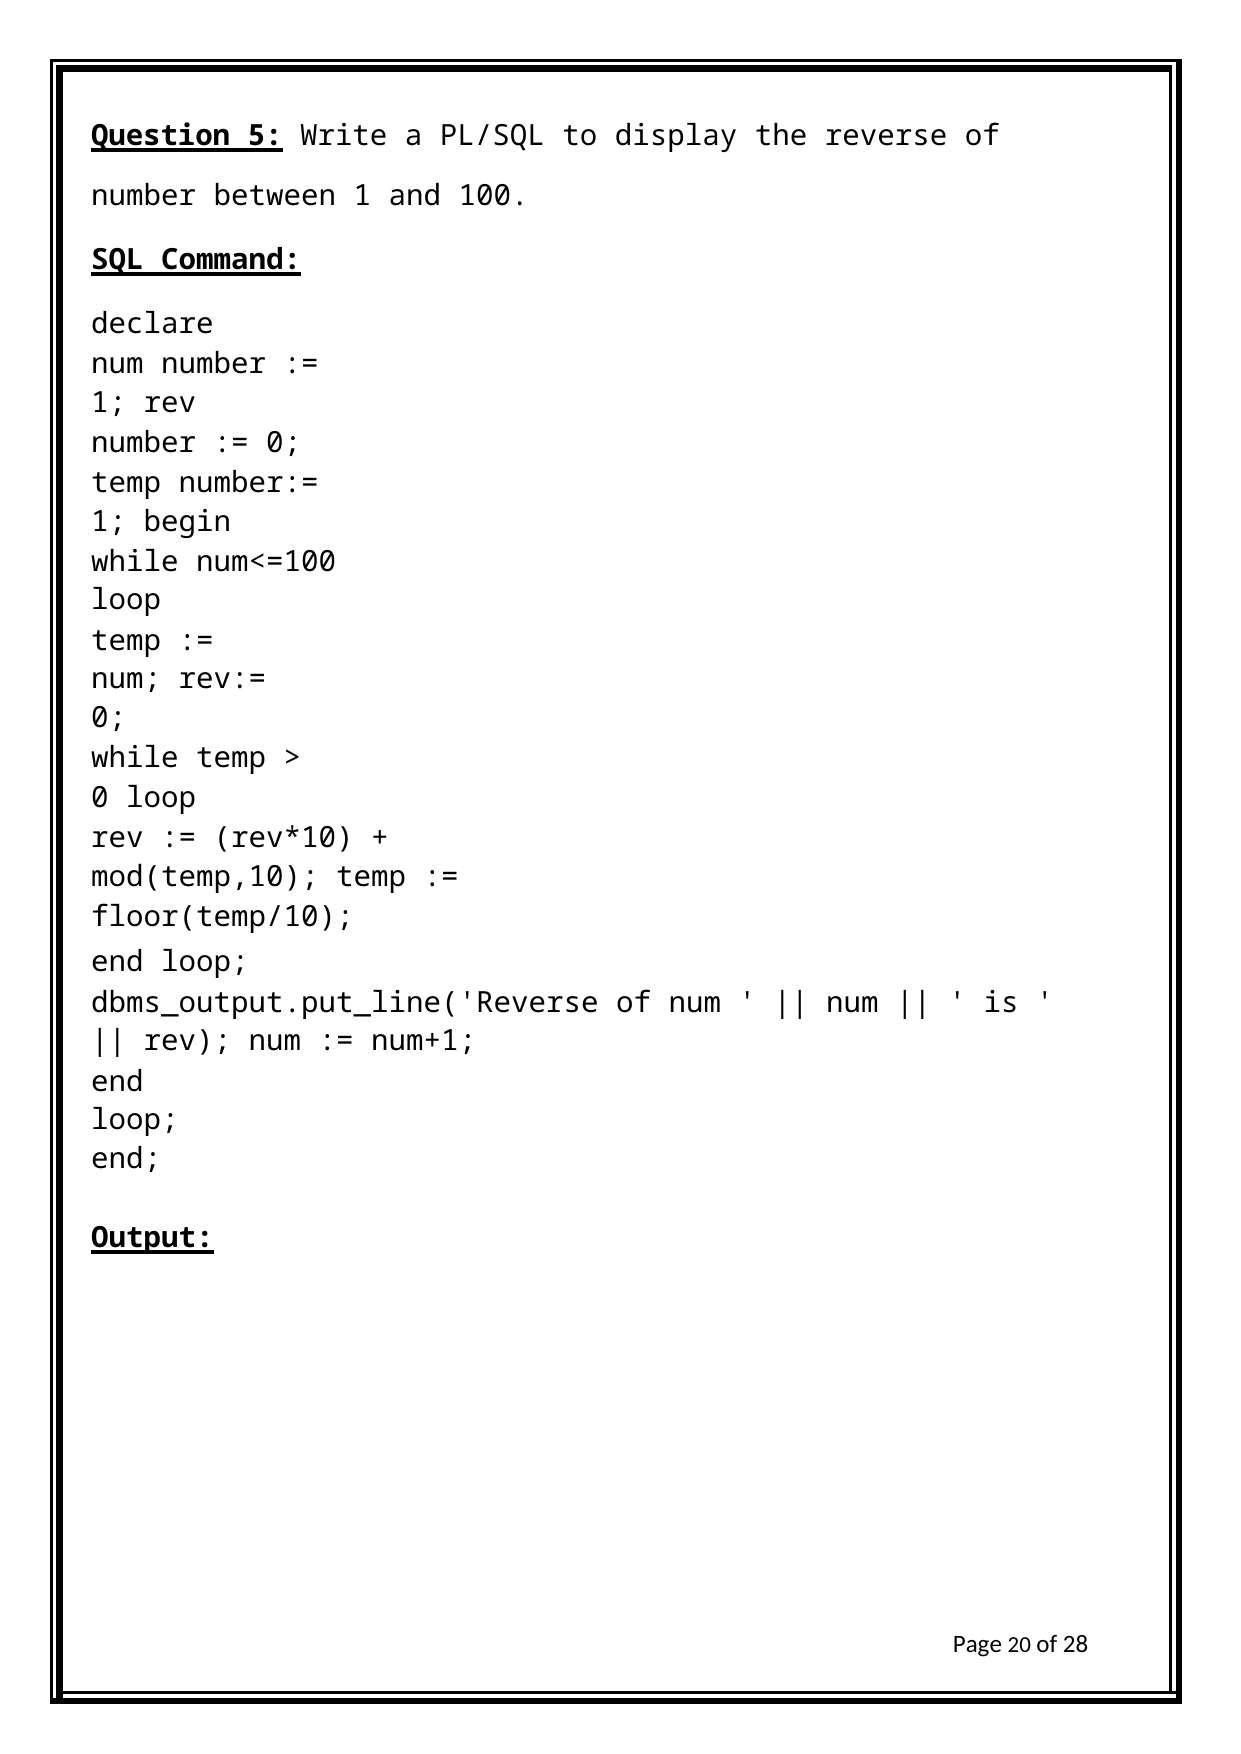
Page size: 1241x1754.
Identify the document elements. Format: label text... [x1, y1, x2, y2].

text temp := num; rev:= 0; [91, 619, 291, 736]
text while temp > 0 loop [91, 736, 312, 816]
text rev := (rev*10) + mod(temp,10); temp := floor(temp/10); [91, 816, 574, 935]
text Question 5: Write a PL/SQL to display the reverse of number between 1 and 100. [91, 114, 1005, 213]
text num number := 1; rev number := 0; temp number:= 1; begin [91, 342, 362, 540]
text dbms_output.put_line('Reverse of num ' || num || ' is ' || rev); num := num+1; [91, 981, 1053, 1059]
text end loop; [91, 935, 1169, 981]
subtitle SQL Command: [91, 233, 1169, 279]
text end loop; end; [91, 1060, 230, 1177]
text declare [91, 302, 1169, 342]
subtitle Output: [91, 1217, 1169, 1256]
text while num<=100 loop [91, 541, 340, 618]
